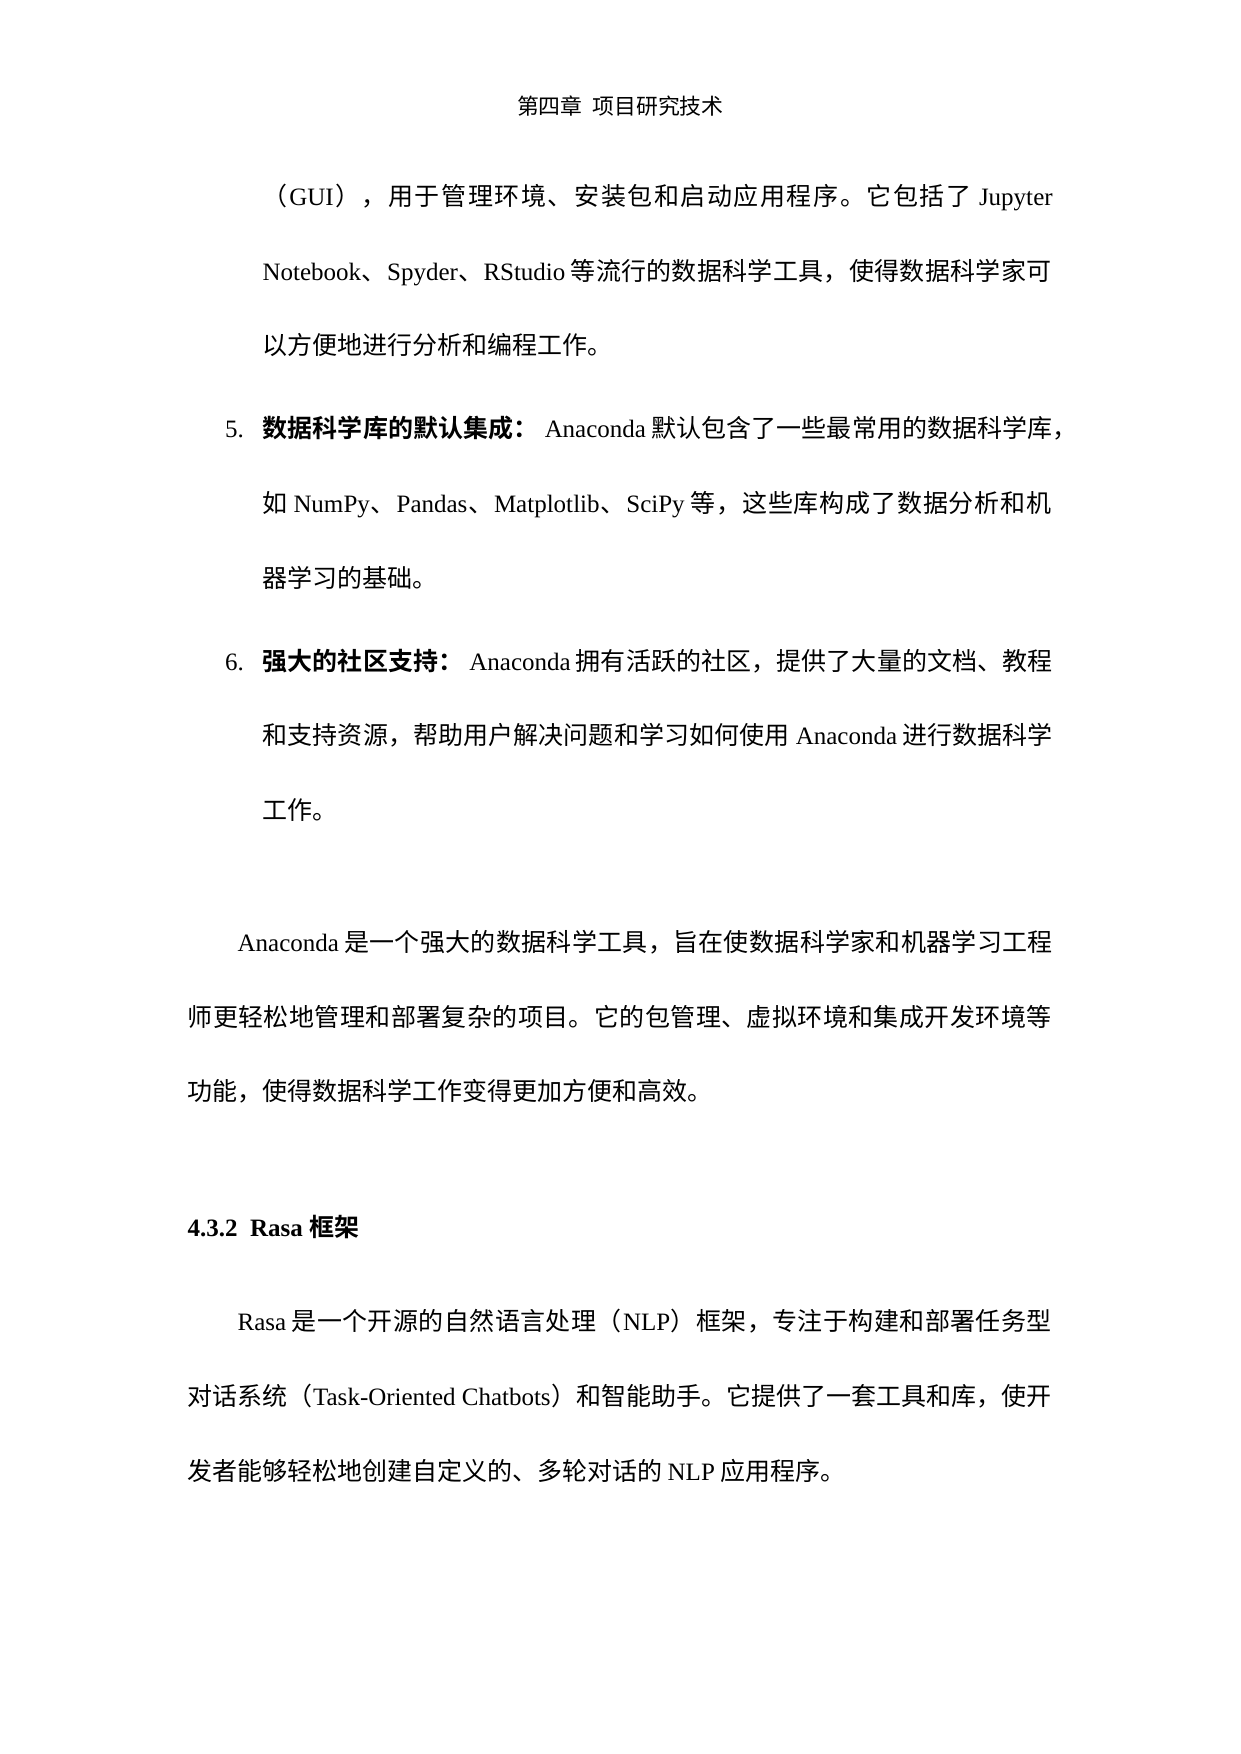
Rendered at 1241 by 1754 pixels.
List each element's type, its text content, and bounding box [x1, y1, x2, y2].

list 强大的社区支持： Anaconda拥有活跃的社区，提供了大量的文档、教程和支持资源，帮助用户解决问题和学习如何使用Anaconda进行数据科学工作。 [225, 627, 1053, 841]
text Anaconda是一个强大的数据科学工具，旨在使数据科学家和机器学习工程师更轻松地管理和部署复杂的项目。它的包管理、虚拟环境和集成开发环境等功能，使得数据科学工作变得更加方便和高效。 [187, 908, 1053, 1122]
list 数据科学库的默认集成： Anaconda默认包含了一些最常用的数据科学库，如NumPy、Pandas、Matplotlib、SciPy等，这些库构成了数据分析和机器学习的基础。 [225, 394, 1053, 609]
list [225, 162, 1053, 376]
text 4.3.2 Rasa 框架 [187, 1193, 1053, 1258]
text Rasa是一个开源的自然语言处理（NLP）框架，专注于构建和部署任务型对话系统（Task-Oriented Chatbots）和智能助手。它提供了一套工具和库，使开发者能够轻松地创建自定义的、多轮对话的NLP应用程序。 [187, 1287, 1053, 1502]
